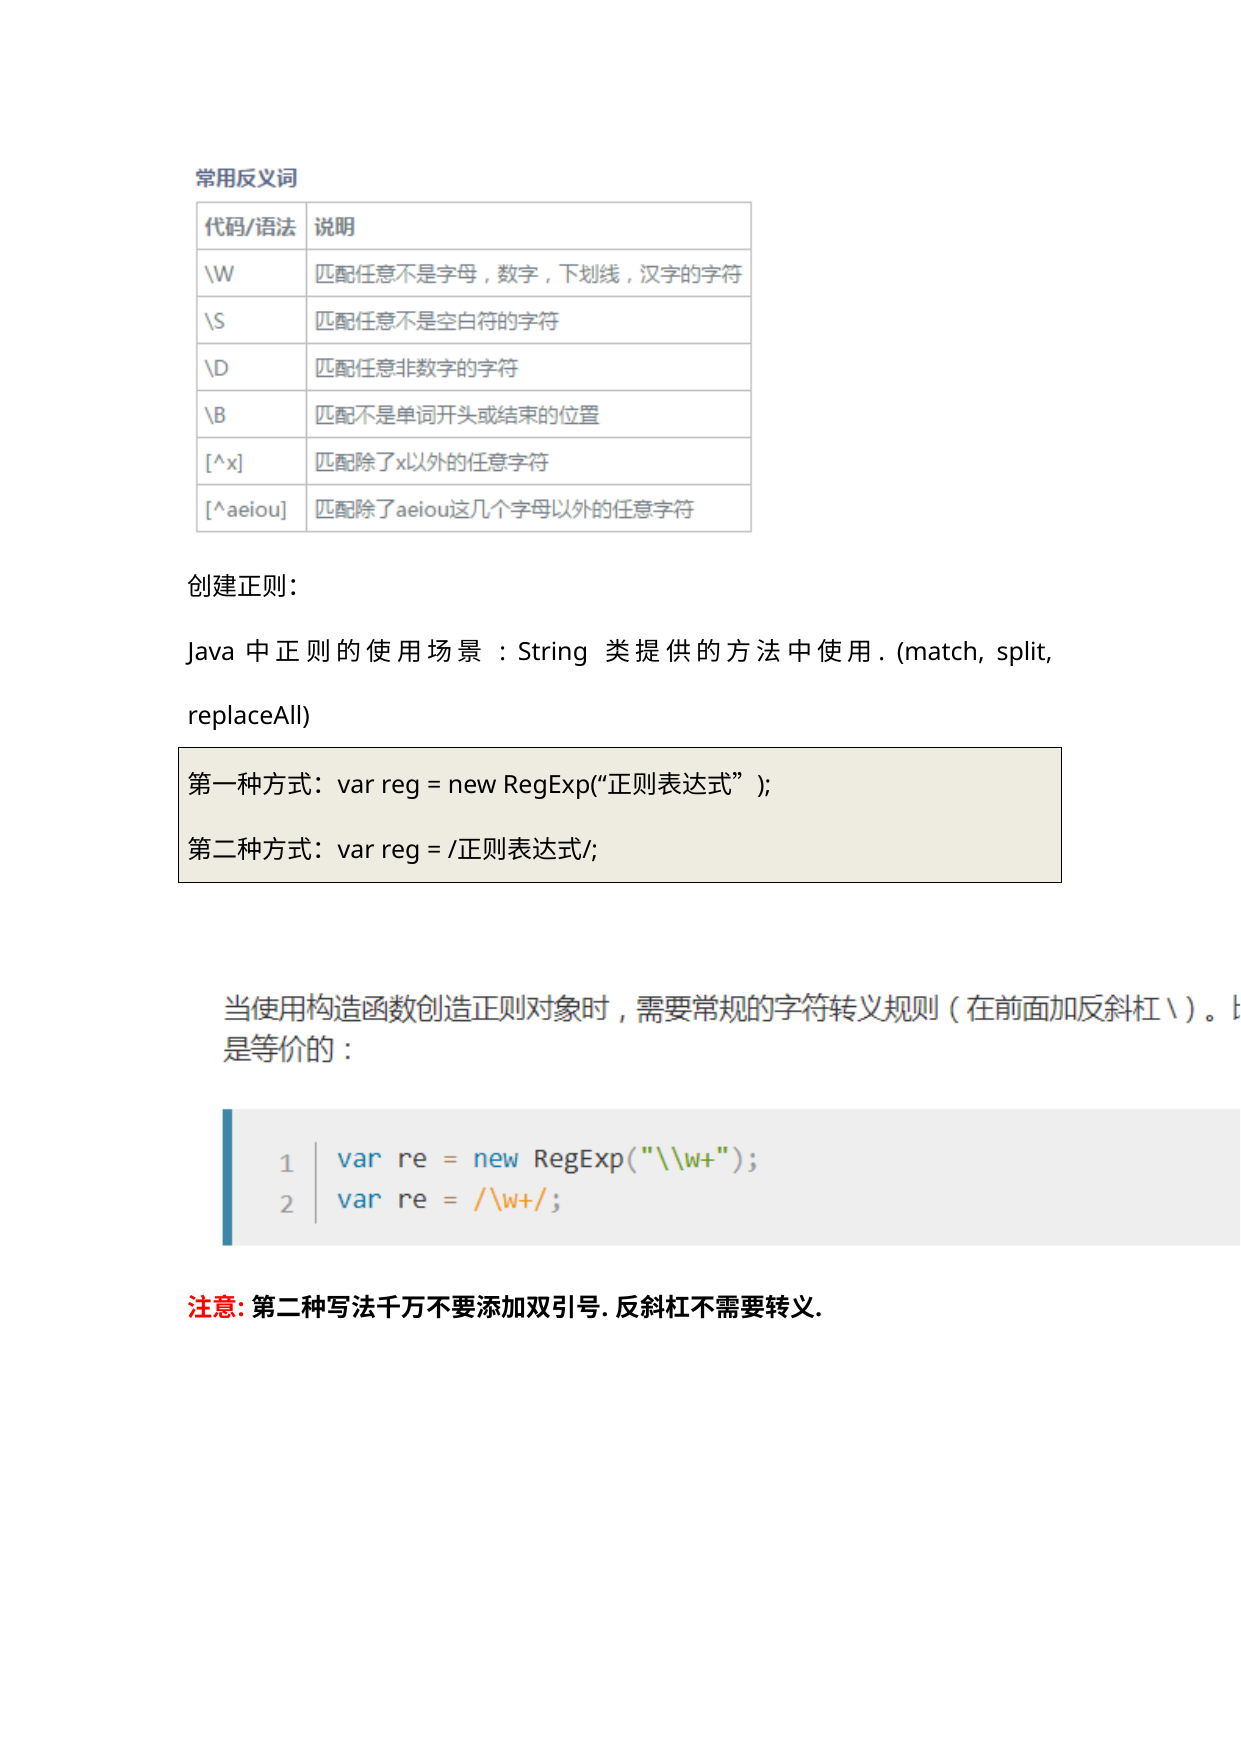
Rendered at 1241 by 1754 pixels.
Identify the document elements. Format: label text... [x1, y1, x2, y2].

text Java中正则的使用场景 : String 类提供的方法中使用. (match, split, replaceAll) [187, 617, 1053, 747]
text 创建正则： [187, 552, 1053, 617]
picture [187, 948, 1241, 1274]
text 第二种方式：var reg = /正则表达式/; [179, 812, 1061, 882]
text 第一种方式：var reg = new RegExp(“正则表达式”); [179, 748, 1061, 812]
picture [187, 162, 760, 539]
text 注意: 第二种写法千万不要添加双引号. 反斜杠不需要转义. [187, 1274, 1053, 1338]
